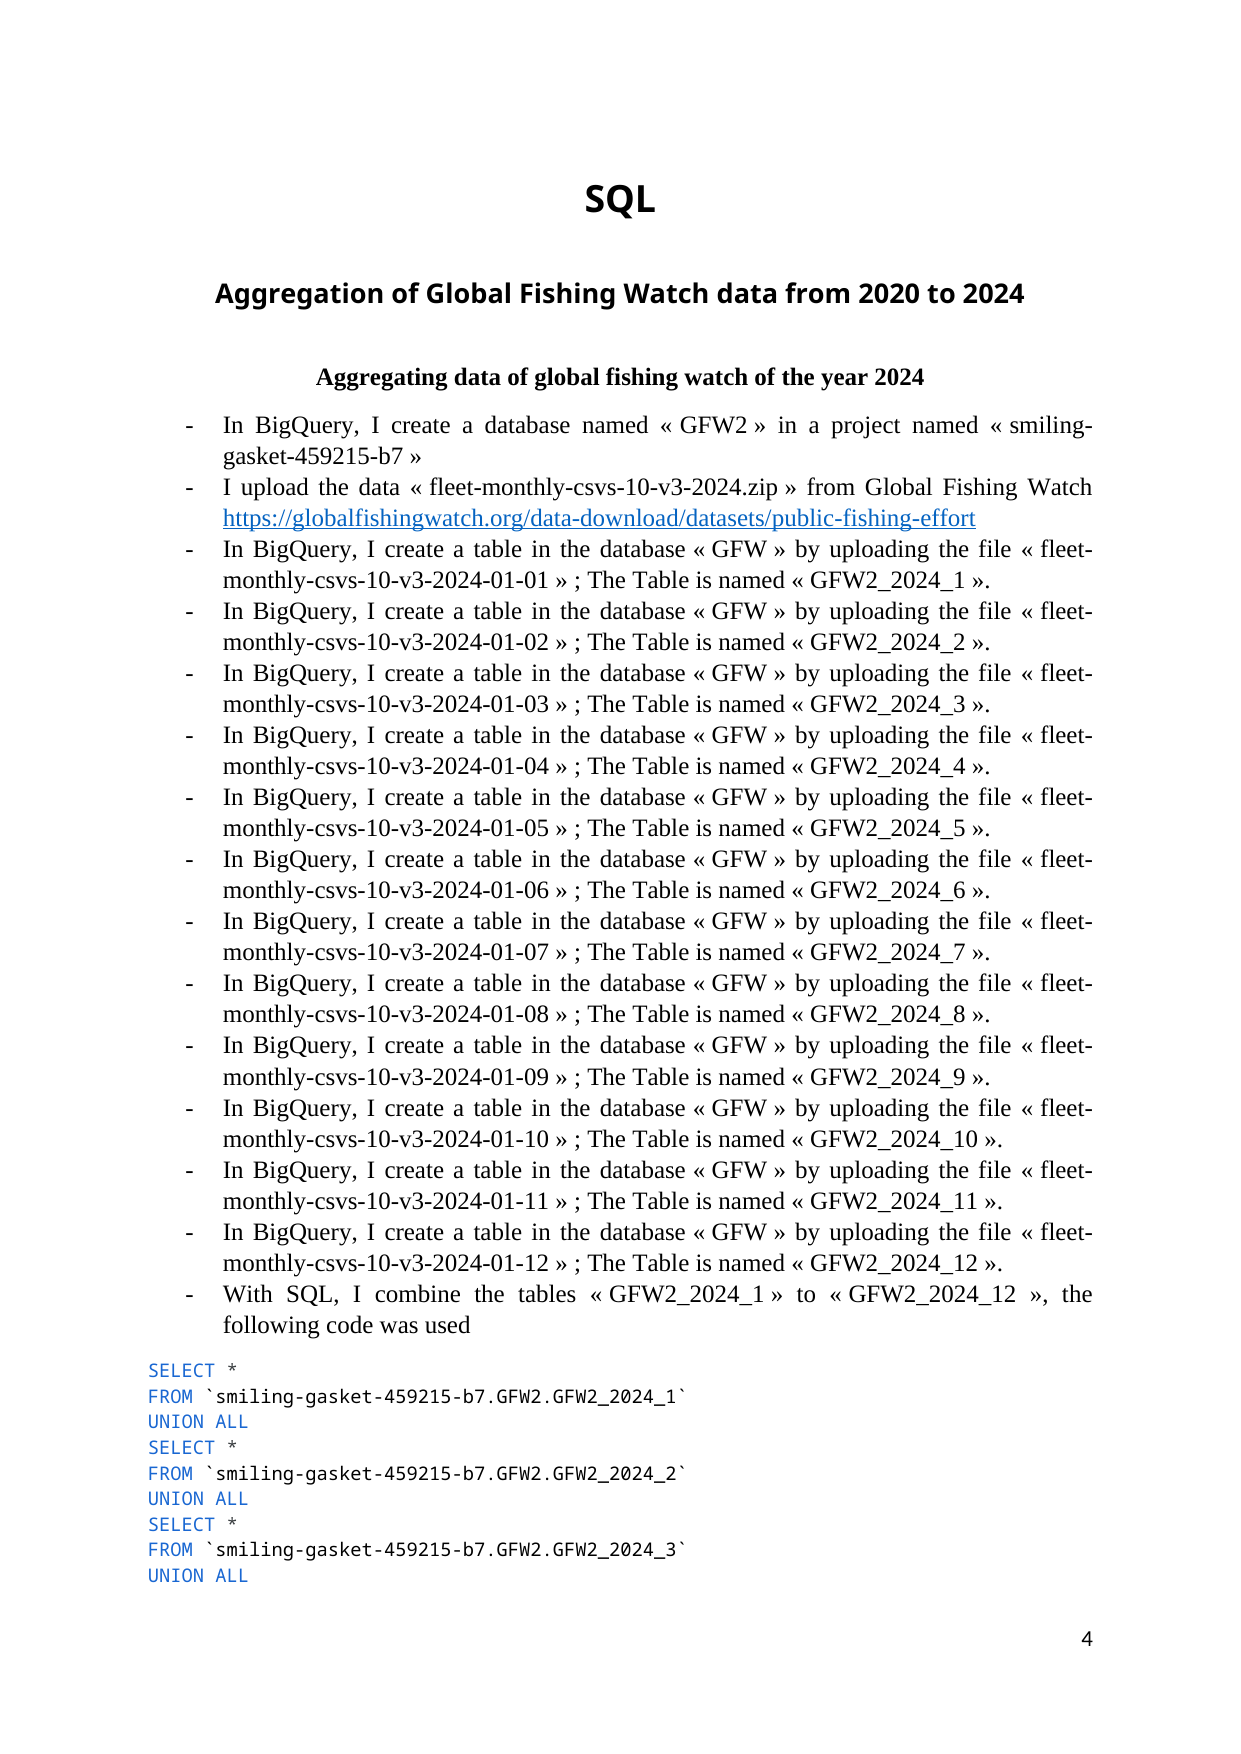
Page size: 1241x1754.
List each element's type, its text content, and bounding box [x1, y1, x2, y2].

list In BigQuery, I create a database named « GFW2 » in a project named « smiling-gasket-459215-b7 » [185, 410, 1093, 469]
text UNION ALL [148, 1485, 1093, 1511]
list In BigQuery, I create a table in the database « GFW » by uploading the file « fleet-monthly-csvs-10-v3-2024-01-07 » ; The Table is named « GFW2_2024_7 ». [185, 906, 1093, 966]
list With SQL, I combine the tables « GFW2_2024_1 » to « GFW2_2024_12 », the following code was used [185, 1279, 1093, 1339]
text UNION ALL [148, 1562, 1093, 1587]
text FROM `smiling-gasket-459215-b7.GFW2.GFW2_2024_3` [148, 1536, 1093, 1562]
text FROM `smiling-gasket-459215-b7.GFW2.GFW2_2024_1` [148, 1383, 1093, 1409]
list In BigQuery, I create a table in the database « GFW » by uploading the file « fleet-monthly-csvs-10-v3-2024-01-03 » ; The Table is named « GFW2_2024_3 ». [185, 658, 1093, 718]
list In BigQuery, I create a table in the database « GFW » by uploading the file « fleet-monthly-csvs-10-v3-2024-01-08 » ; The Table is named « GFW2_2024_8 ». [185, 968, 1093, 1028]
text Aggregating data of global fishing watch of the year 2024 [148, 362, 1093, 391]
list In BigQuery, I create a table in the database « GFW » by uploading the file « fleet-monthly-csvs-10-v3-2024-01-11 » ; The Table is named « GFW2_2024_11 ». [185, 1155, 1093, 1214]
text UNION ALL [148, 1409, 1093, 1434]
list In BigQuery, I create a table in the database « GFW » by uploading the file « fleet-monthly-csvs-10-v3-2024-01-12 » ; The Table is named « GFW2_2024_12 ». [185, 1217, 1093, 1277]
text SELECT * [148, 1358, 1093, 1383]
text SELECT * [148, 1511, 1093, 1536]
subtitle Aggregation of Global Fishing Watch data from 2020 to 2024 [148, 274, 1093, 311]
list In BigQuery, I create a table in the database « GFW » by uploading the file « fleet-monthly-csvs-10-v3-2024-01-06 » ; The Table is named « GFW2_2024_6 ». [185, 844, 1093, 904]
list In BigQuery, I create a table in the database « GFW » by uploading the file « fleet-monthly-csvs-10-v3-2024-01-05 » ; The Table is named « GFW2_2024_5 ». [185, 782, 1093, 842]
list In BigQuery, I create a table in the database « GFW » by uploading the file « fleet-monthly-csvs-10-v3-2024-01-02 » ; The Table is named « GFW2_2024_2 ». [185, 596, 1093, 656]
text SELECT * [148, 1434, 1093, 1460]
list In BigQuery, I create a table in the database « GFW » by uploading the file « fleet-monthly-csvs-10-v3-2024-01-04 » ; The Table is named « GFW2_2024_4 ». [185, 720, 1093, 780]
list In BigQuery, I create a table in the database « GFW » by uploading the file « fleet-monthly-csvs-10-v3-2024-01-09 » ; The Table is named « GFW2_2024_9 ». [185, 1031, 1093, 1090]
text FROM `smiling-gasket-459215-b7.GFW2.GFW2_2024_2` [148, 1460, 1093, 1485]
subtitle SQL [148, 173, 1093, 224]
list In BigQuery, I create a table in the database « GFW » by uploading the file « fleet-monthly-csvs-10-v3-2024-01-10 » ; The Table is named « GFW2_2024_10 ». [185, 1093, 1093, 1152]
list In BigQuery, I create a table in the database « GFW » by uploading the file « fleet-monthly-csvs-10-v3-2024-01-01 » ; The Table is named « GFW2_2024_1 ». [185, 534, 1093, 594]
list I upload the data « fleet-monthly-csvs-10-v3-2024.zip » from Global Fishing Watch https://globalfishingwatch.org/data-download/datasets/public-fishing-effort [185, 472, 1093, 532]
